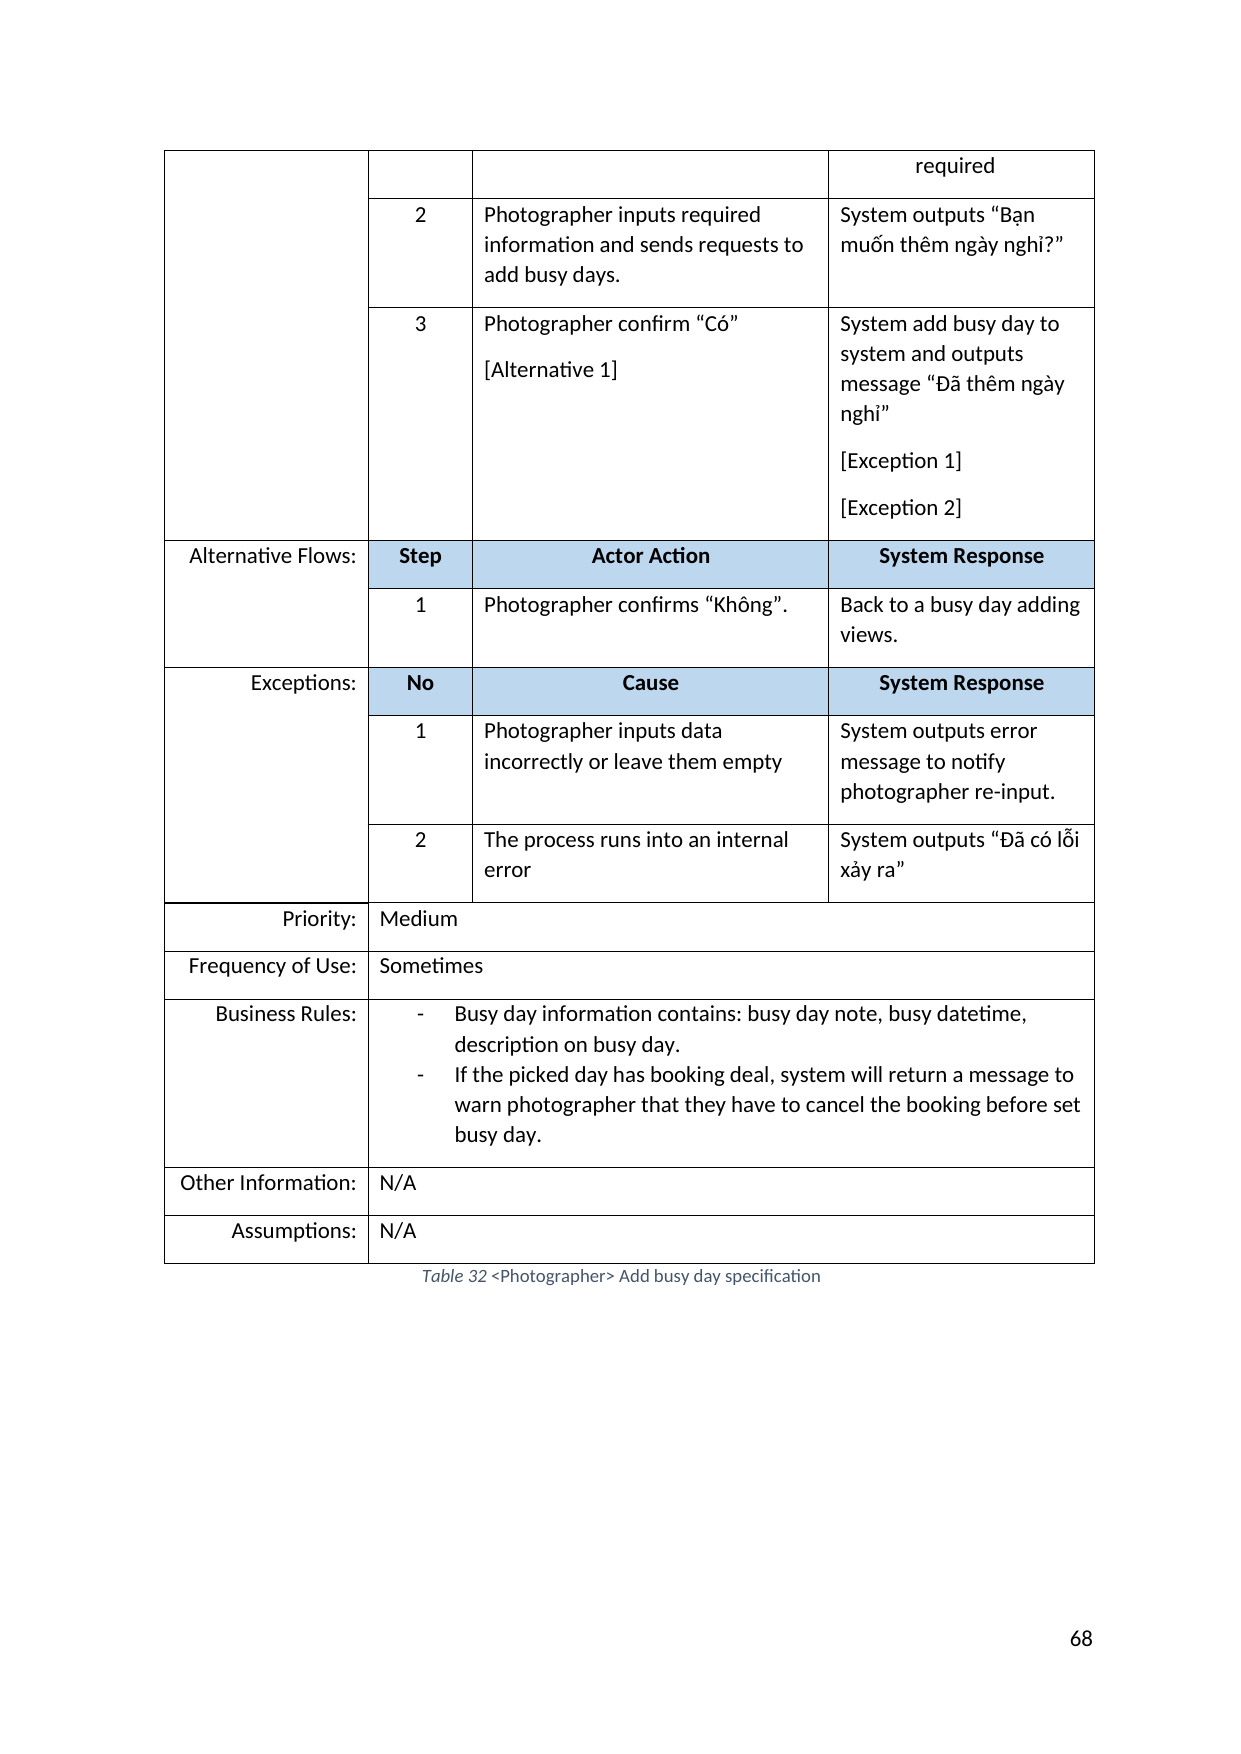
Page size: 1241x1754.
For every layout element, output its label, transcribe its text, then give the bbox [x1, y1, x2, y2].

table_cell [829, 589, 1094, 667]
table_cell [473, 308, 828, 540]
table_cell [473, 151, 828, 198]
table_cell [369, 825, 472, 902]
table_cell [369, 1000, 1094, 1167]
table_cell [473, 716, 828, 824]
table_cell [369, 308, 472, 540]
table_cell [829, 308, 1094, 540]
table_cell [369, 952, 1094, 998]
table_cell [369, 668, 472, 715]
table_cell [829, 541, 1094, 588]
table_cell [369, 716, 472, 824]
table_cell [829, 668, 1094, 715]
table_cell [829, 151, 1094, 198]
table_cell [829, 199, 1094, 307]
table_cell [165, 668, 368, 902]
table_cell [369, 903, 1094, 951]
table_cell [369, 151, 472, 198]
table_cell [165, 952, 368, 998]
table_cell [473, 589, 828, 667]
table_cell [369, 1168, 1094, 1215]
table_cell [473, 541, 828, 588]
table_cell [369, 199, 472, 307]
text Table 32 <Photographer> Add busy day specification [150, 1264, 1093, 1287]
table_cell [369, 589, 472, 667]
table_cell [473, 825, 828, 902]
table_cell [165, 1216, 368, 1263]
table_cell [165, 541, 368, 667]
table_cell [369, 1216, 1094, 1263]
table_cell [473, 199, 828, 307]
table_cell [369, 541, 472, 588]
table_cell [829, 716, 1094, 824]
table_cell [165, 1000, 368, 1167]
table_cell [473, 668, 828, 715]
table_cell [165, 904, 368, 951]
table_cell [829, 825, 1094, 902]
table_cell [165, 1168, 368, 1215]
